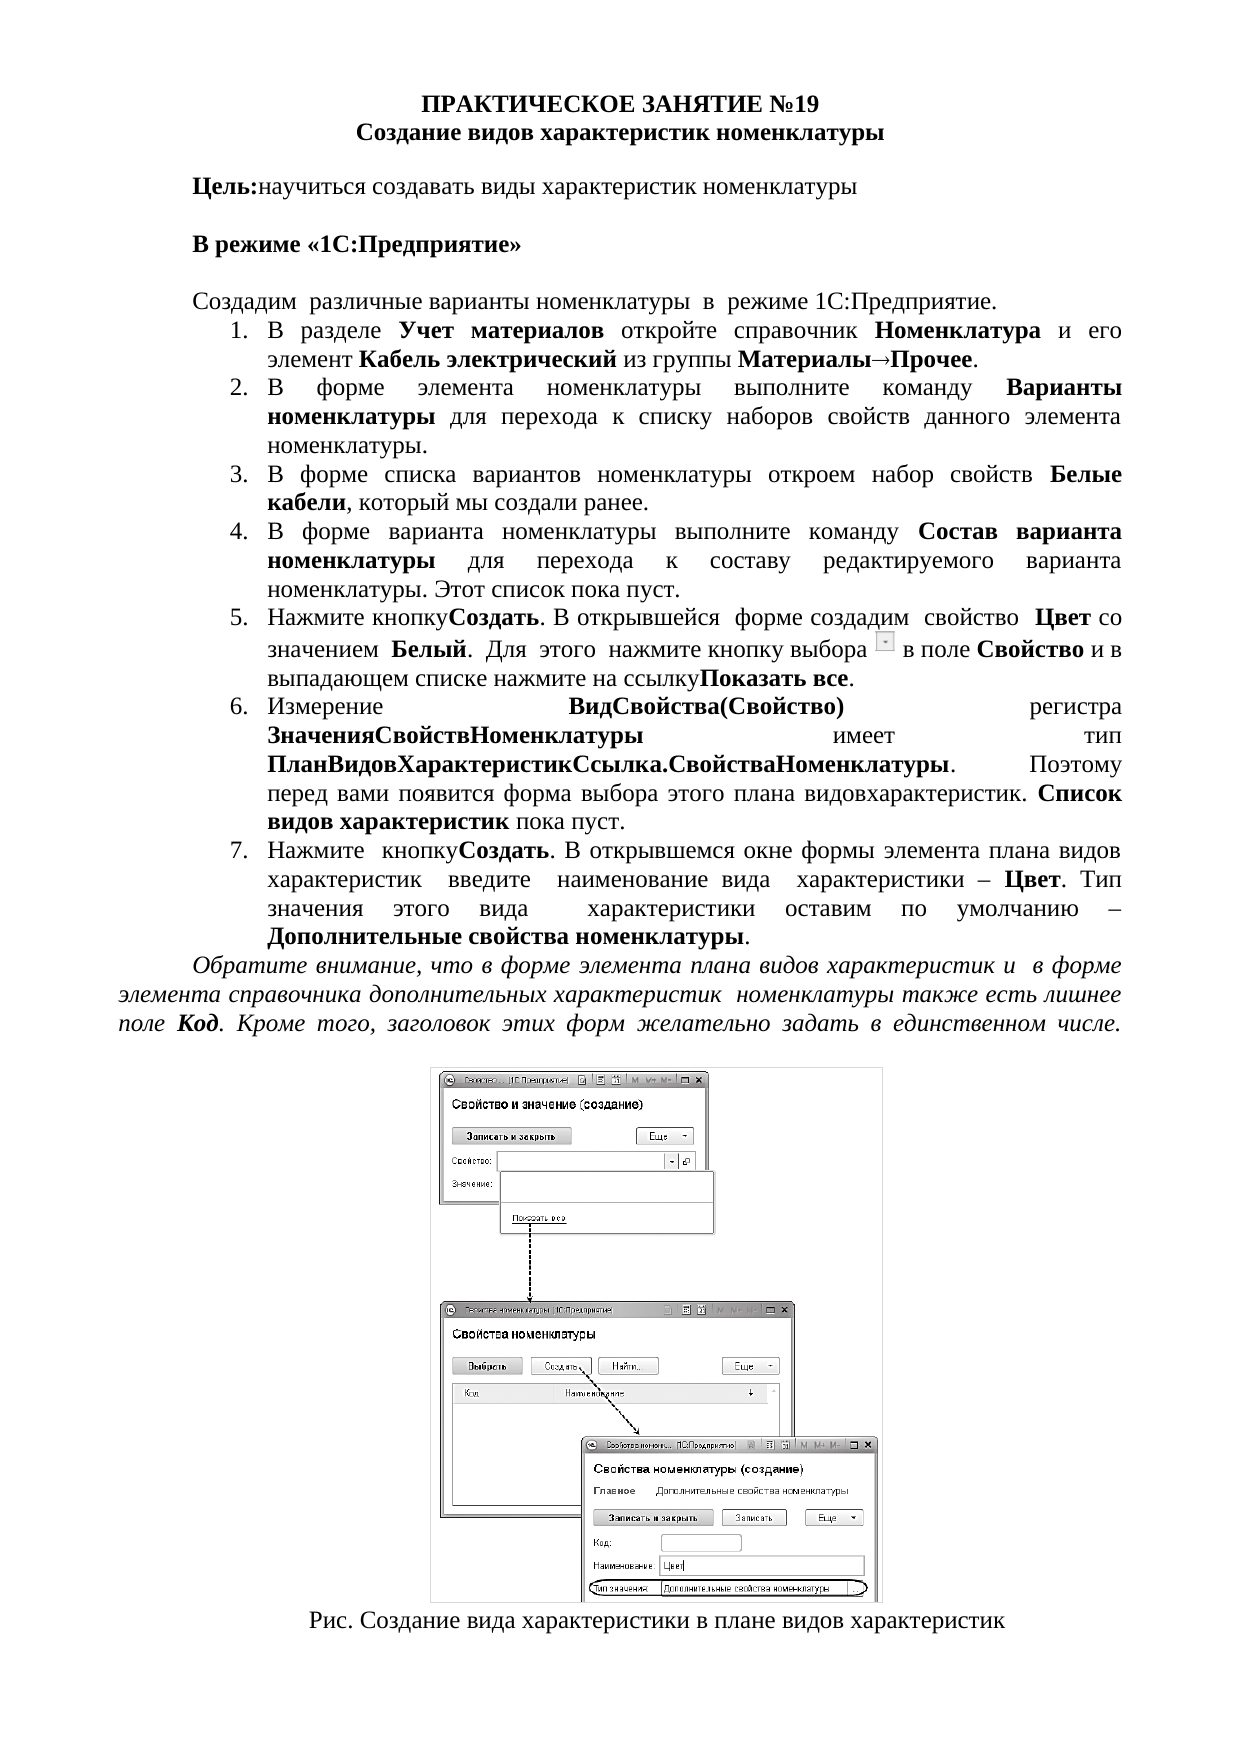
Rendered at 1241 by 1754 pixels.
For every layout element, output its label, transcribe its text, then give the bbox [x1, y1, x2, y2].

text Цель:научиться создавать виды характеристик номенклатуры [118, 171, 1122, 200]
text Создадим различные варианты номенклатуры в режиме 1С:Предприятие. [118, 286, 1122, 315]
list В форме списка вариантов номенклатуры откроем набор свойств Белые кабели, который мы создали ранее. [229, 459, 1122, 516]
list В форме варианта номенклатуры выполните команду Состав варианта номенклатуры для перехода к составу редактируемого варианта номенклатуры. Этот список пока пуст. [229, 516, 1122, 602]
text Создание видов характеристик номенклатуры [118, 117, 1122, 146]
list Нажмите кнопкуСоздать. В открывшемся окне формы элемента плана видов характеристик введите наименование вида характеристики – Цвет. Тип значения этого вида характеристики оставим по умолчанию – Дополнительные свойства номенклатуры. [229, 835, 1122, 950]
list В разделе Учет материалов откройте справочник Номенклатура и его элемент Кабель электрический из группы МатериалыПрочее. [229, 315, 1122, 372]
text Рис. Создание вида характеристики в плане видов характеристик [118, 1605, 1122, 1662]
list Нажмите кнопкуСоздать. В открывшейся форме создадим свойство Цвет со значением Белый. Для этого нажмите кнопку выбора в поле Свойство и в выпадающем списке нажмите на ссылкуПоказать все. [229, 602, 1122, 691]
list Измерение ВидСвойства(Свойство) регистра ЗначенияСвойствНоменклатуры имеет тип ПланВидовХарактеристикСсылка.СвойстваНоменклатуры. Поэтому перед вами появится форма выбора этого плана видовхарактеристик. Список видов характеристик пока пуст. [229, 691, 1122, 835]
picture [431, 1068, 882, 1602]
text В режиме «1С:Предприятие» [118, 229, 1122, 257]
text ПРАКТИЧЕСКОЕ ЗАНЯТИЕ №19 [118, 89, 1122, 117]
text Обратите внимание, что в форме элемента плана видов характеристик и в форме элемента справочника дополнительных характеристик номенклатуры также есть лишнее поле Код. Кроме того, заголовок этих форм желательно задать в единственном числе. [118, 950, 1122, 1064]
list В форме элемента номенклатуры выполните команду Варианты номенклатуры для перехода к списку наборов свойств данного элемента номенклатуры. [229, 372, 1122, 459]
picture [873, 631, 897, 658]
